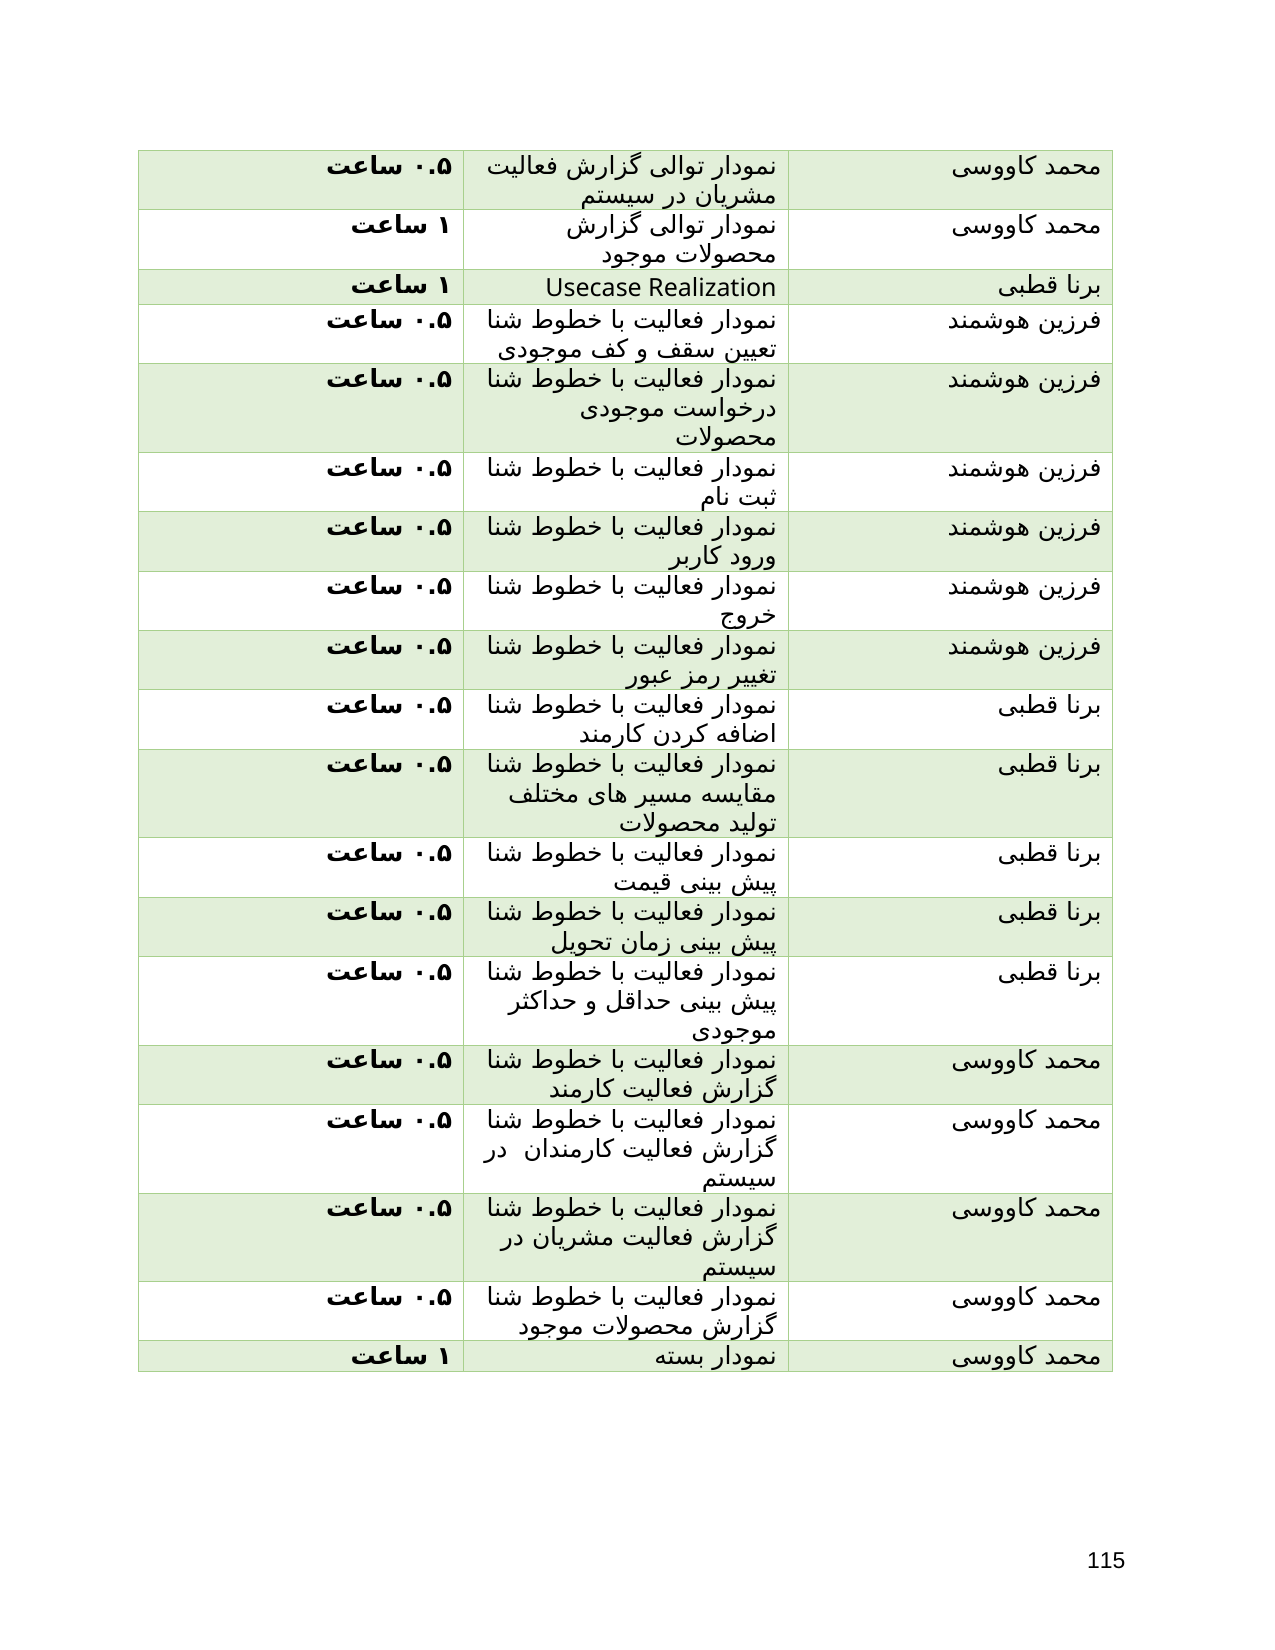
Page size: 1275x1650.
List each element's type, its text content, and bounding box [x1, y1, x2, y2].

table_cell محمد کاووسی [789, 1046, 1112, 1104]
table_cell ۰.۵ ساعت [139, 305, 463, 363]
table_cell محمد کاووسی [789, 151, 1112, 209]
table_cell محمد کاووسی [789, 1341, 1112, 1371]
table_cell فرزین هوشمند [789, 453, 1112, 511]
table_cell برنا قطبی [789, 270, 1112, 304]
table_cell ۰.۵ ساعت [139, 1105, 463, 1192]
table_cell ۰.۵ ساعت [139, 957, 463, 1044]
table_cell نمودار فعالیت با خطوط شنا درخواست موجودی محصولات [464, 364, 788, 452]
table_cell ۰.۵ ساعت [139, 898, 463, 956]
table_cell فرزین هوشمند [789, 364, 1112, 452]
table_cell نمودار فعالیت با خطوط شنا گزارش فعالیت کارمندان در سیستم [464, 1105, 788, 1192]
table_cell برنا قطبی [789, 957, 1112, 1044]
table_cell فرزین هوشمند [789, 631, 1112, 689]
table_cell نمودار فعالیت با خطوط شنا اضافه کردن کارمند [464, 690, 788, 749]
table_cell نمودار فعالیت با خطوط شنا پیش بینی قیمت [464, 838, 788, 897]
table_cell نمودار فعالیت با خطوط شنا گزارش محصولات موجود [464, 1282, 788, 1340]
table_cell برنا قطبی [789, 690, 1112, 749]
table_cell نمودار فعالیت با خطوط شنا مقایسه مسیر های مختلف تولید محصولات [464, 750, 788, 837]
table_cell محمد کاووسی [789, 1105, 1112, 1192]
table_cell فرزین هوشمند [789, 305, 1112, 363]
table_cell ۰.۵ ساعت [139, 1194, 463, 1281]
table_cell فرزین هوشمند [789, 572, 1112, 630]
table_cell ۰.۵ ساعت [139, 838, 463, 897]
table_cell ۰.۵ ساعت [139, 690, 463, 749]
table_cell محمد کاووسی [789, 1282, 1112, 1340]
table_cell ۰.۵ ساعت [139, 631, 463, 689]
table_cell نمودار فعالیت با خطوط شنا ورود کاربر [464, 512, 788, 571]
table_cell نمودار فعالیت با خطوط شنا گزارش فعالیت کارمند [464, 1046, 788, 1104]
table_cell ۱ ساعت [139, 270, 463, 304]
table_cell ۰.۵ ساعت [139, 151, 463, 209]
table_cell ۰.۵ ساعت [139, 1046, 463, 1104]
table_cell ۰.۵ ساعت [139, 364, 463, 452]
table_cell ۰.۵ ساعت [139, 750, 463, 837]
table_cell نمودار فعالیت با خطوط شنا خروج [464, 572, 788, 630]
table_cell نمودار فعالیت با خطوط شنا تغییر رمز عبور [464, 631, 788, 689]
table_cell ۱ ساعت [139, 210, 463, 269]
table_cell ۰.۵ ساعت [139, 572, 463, 630]
table_cell نمودار فعالیت با خطوط شنا پیش بینی زمان تحویل [464, 898, 788, 956]
table_cell ۰.۵ ساعت [139, 453, 463, 511]
table_cell فرزین هوشمند [789, 512, 1112, 571]
table_cell ۰.۵ ساعت [139, 1282, 463, 1340]
table_cell نمودار فعالیت با خطوط شنا تعیین سقف و کف موجودی [464, 305, 788, 363]
table_cell برنا قطبی [789, 750, 1112, 837]
table_cell نمودار فعالیت با خطوط شنا ثبت نام [464, 453, 788, 511]
table_cell نمودار بسته [464, 1341, 788, 1371]
table_cell محمد کاووسی [789, 210, 1112, 269]
table_cell نمودار فعالیت با خطوط شنا گزارش فعالیت مشریان در سیستم [464, 1194, 788, 1281]
table_cell نمودار توالی گزارش محصولات موجود [464, 210, 788, 269]
table_cell نمودار فعالیت با خطوط شنا پیش بینی حداقل و حداکثر موجودی [464, 957, 788, 1044]
table_cell ۱ ساعت [139, 1341, 463, 1371]
table_cell برنا قطبی [789, 838, 1112, 897]
table_cell Usecase Realization [464, 270, 788, 304]
table_cell محمد کاووسی [789, 1194, 1112, 1281]
table_cell نمودار توالی گزارش فعالیت مشریان در سیستم [464, 151, 788, 209]
table_cell برنا قطبی [789, 898, 1112, 956]
table_cell ۰.۵ ساعت [139, 512, 463, 571]
